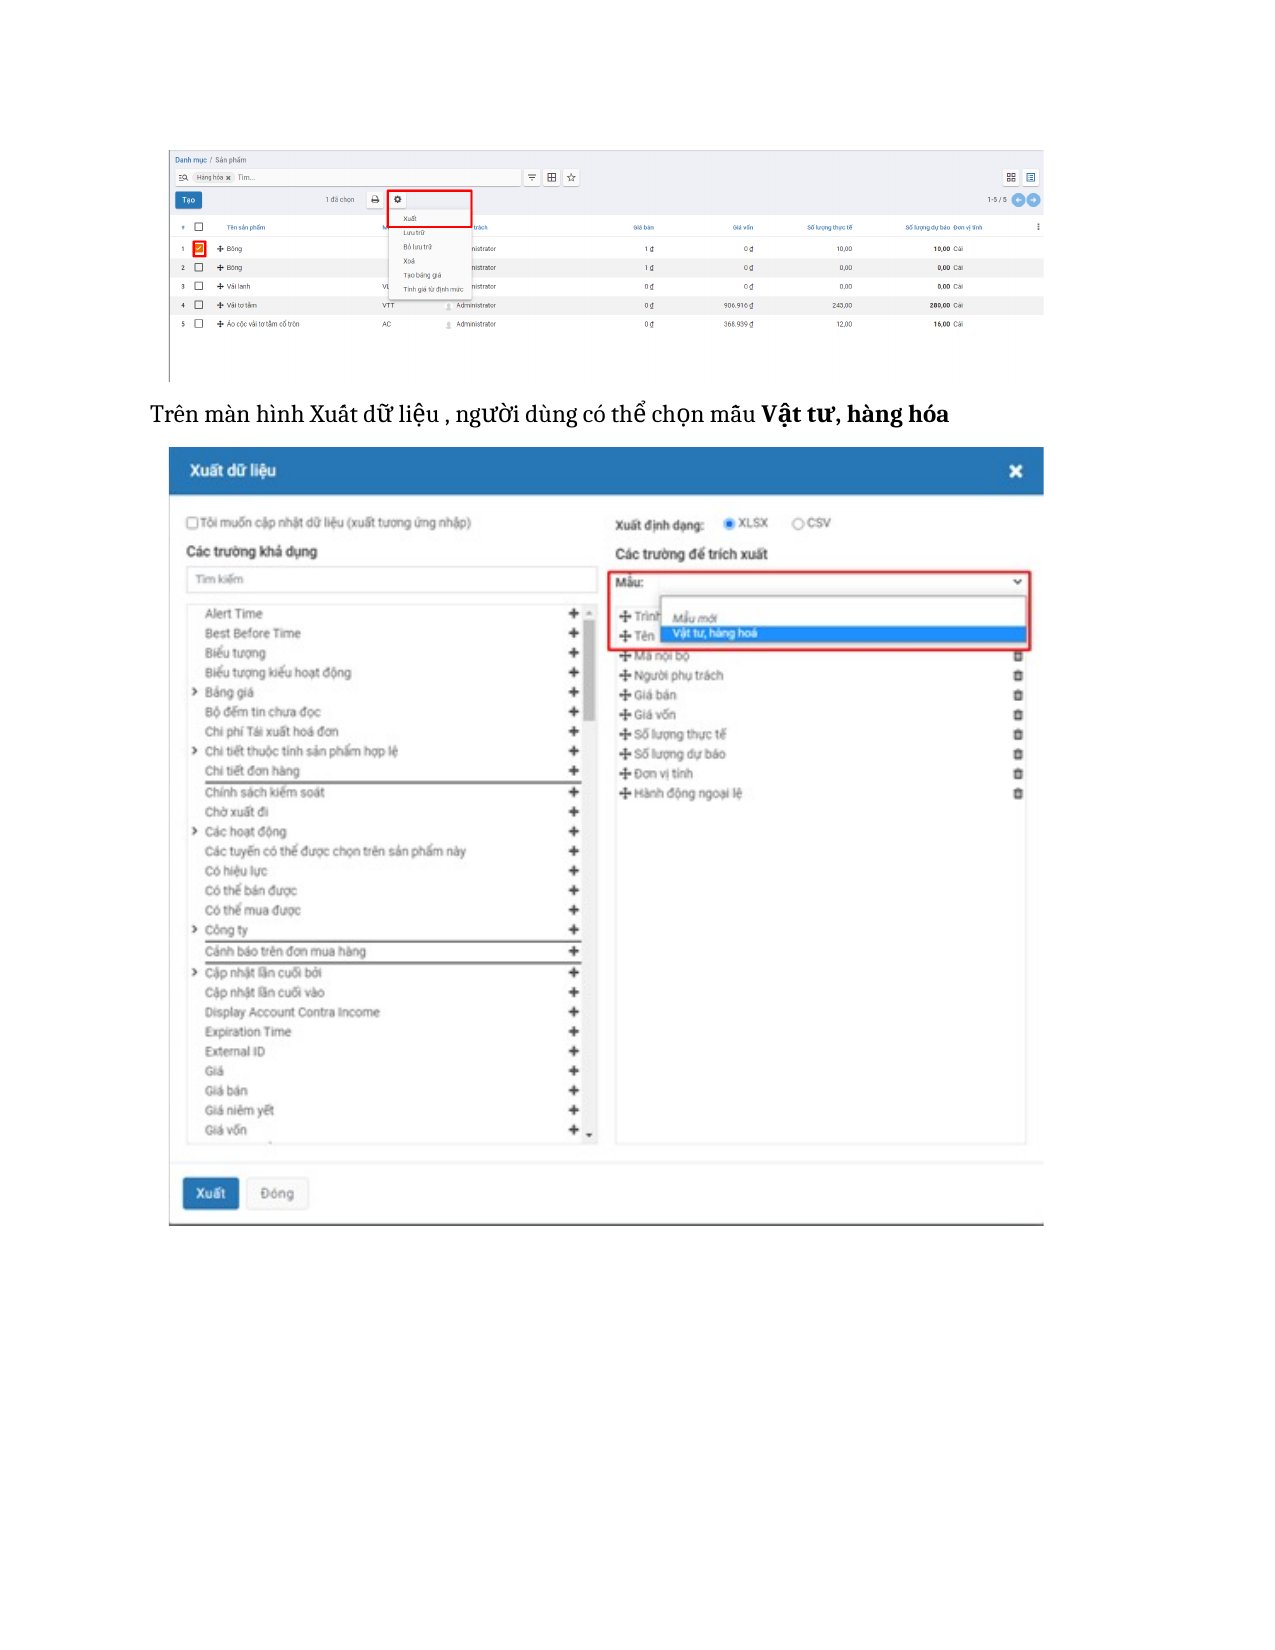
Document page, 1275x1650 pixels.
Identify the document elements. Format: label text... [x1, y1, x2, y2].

picture [168, 447, 1044, 1226]
picture [168, 150, 1044, 382]
text Trên màn hình Xuất dữ liệu , người dùng có thể chọn mẫu Vật tư, hàng hóa [150, 400, 1125, 429]
